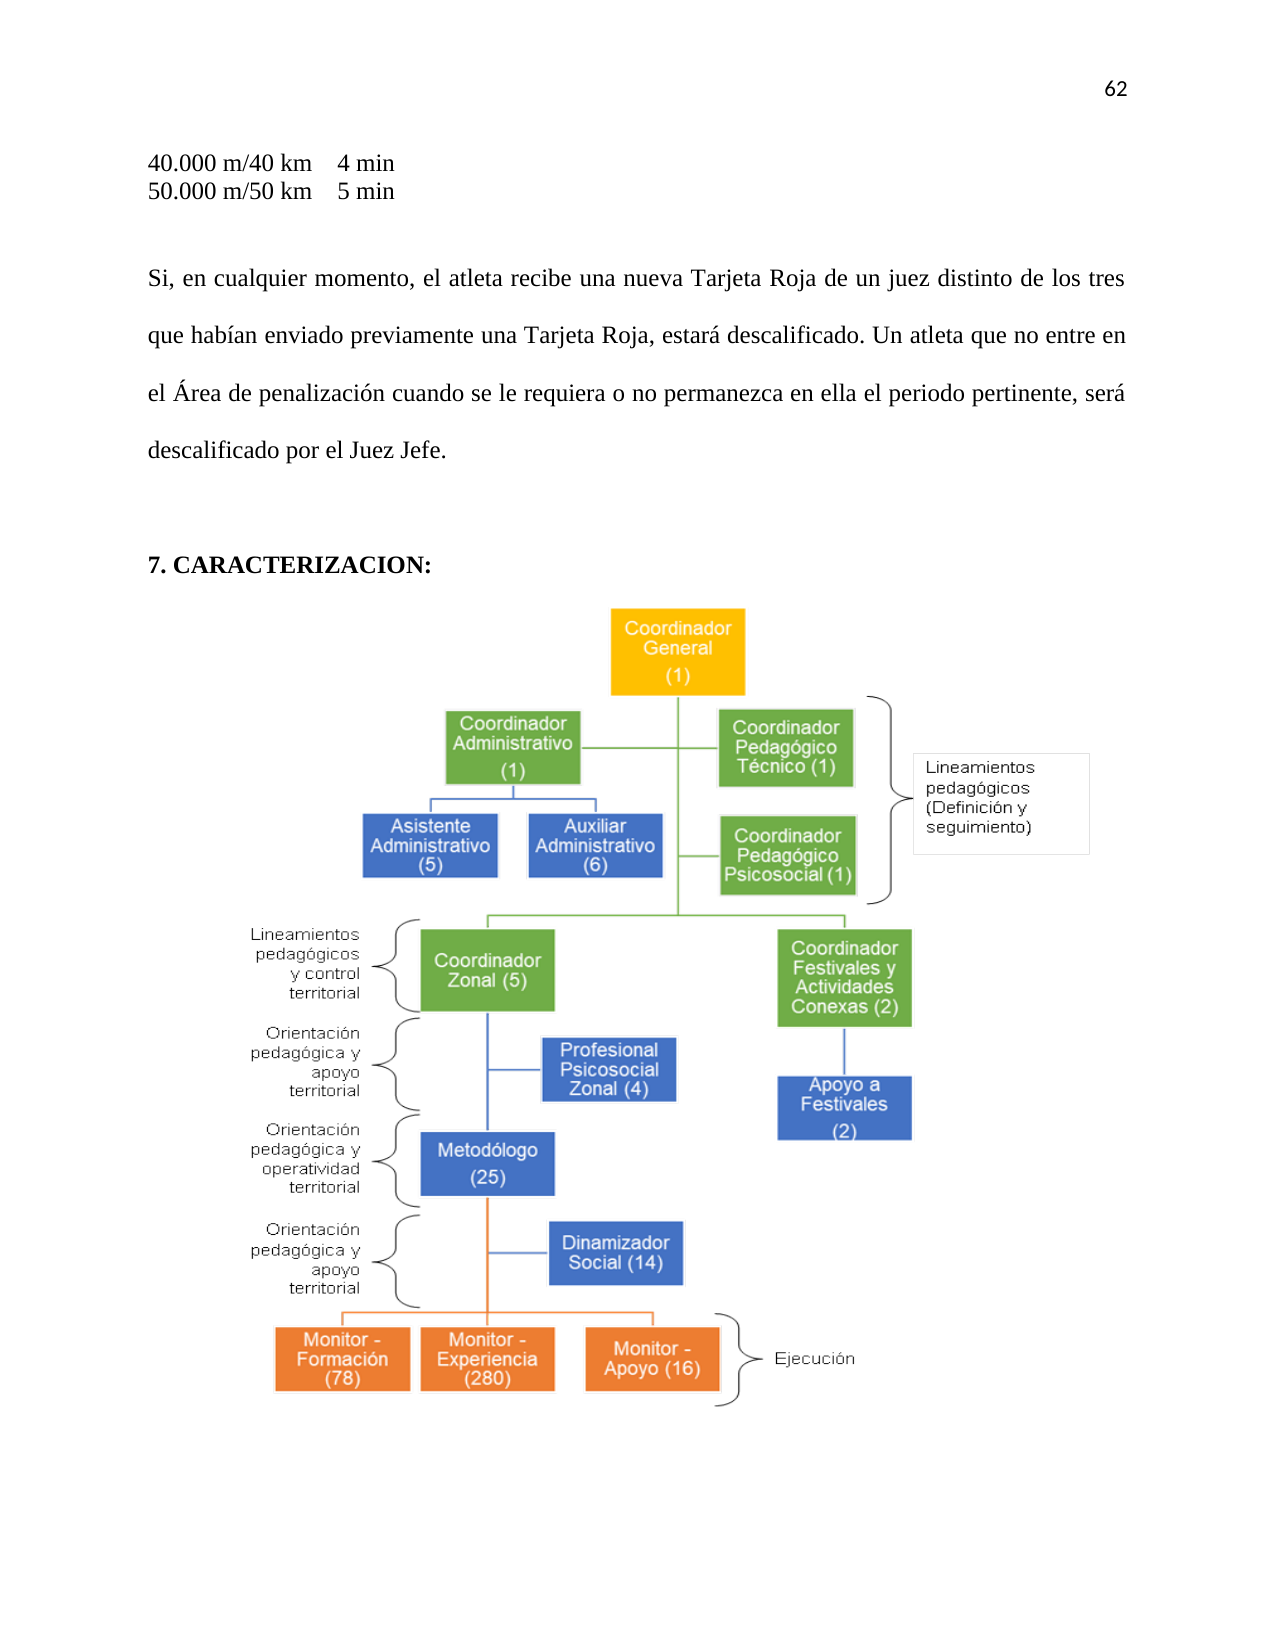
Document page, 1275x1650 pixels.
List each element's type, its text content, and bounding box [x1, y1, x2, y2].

text 7. CARACTERIZACION: [148, 550, 1181, 579]
text Si, en cualquier momento, el atleta recibe una nueva Tarjeta Roja de un juez distinto de los tres que habían enviado previamente una Tarjeta Roja, estará descalificado. Un atleta que no entre en el Área de penalización cuando se le requiera o no permanezca en ella el periodo pertinente, será descalificado por el Juez Jefe. [148, 263, 1127, 464]
text 50.000 m/50 km 5 min [148, 176, 1127, 205]
text 40.000 m/40 km 4 min [148, 148, 1127, 176]
picture [238, 607, 1091, 1413]
